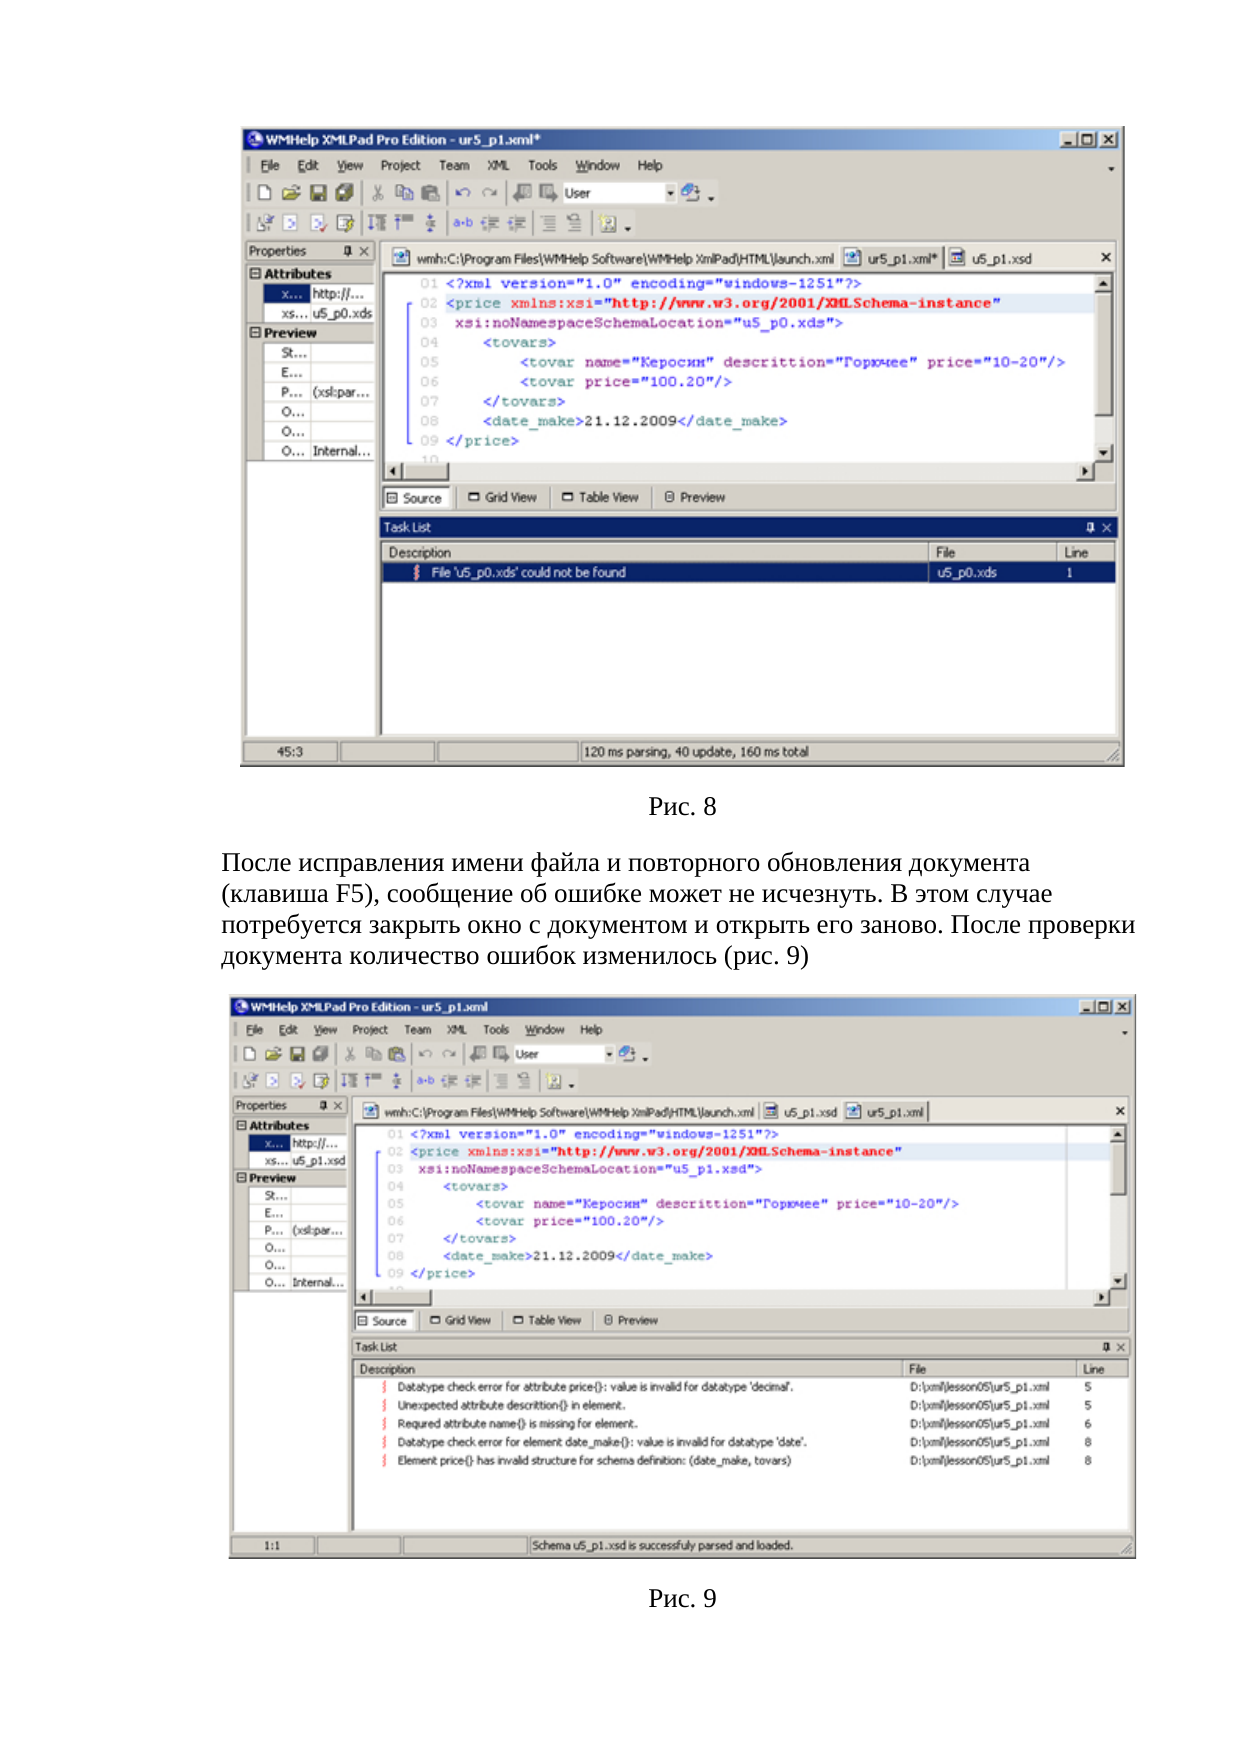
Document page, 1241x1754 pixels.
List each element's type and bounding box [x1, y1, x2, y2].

picture [228, 994, 1137, 1559]
picture [240, 126, 1125, 767]
table_header [177, 118, 1152, 1621]
